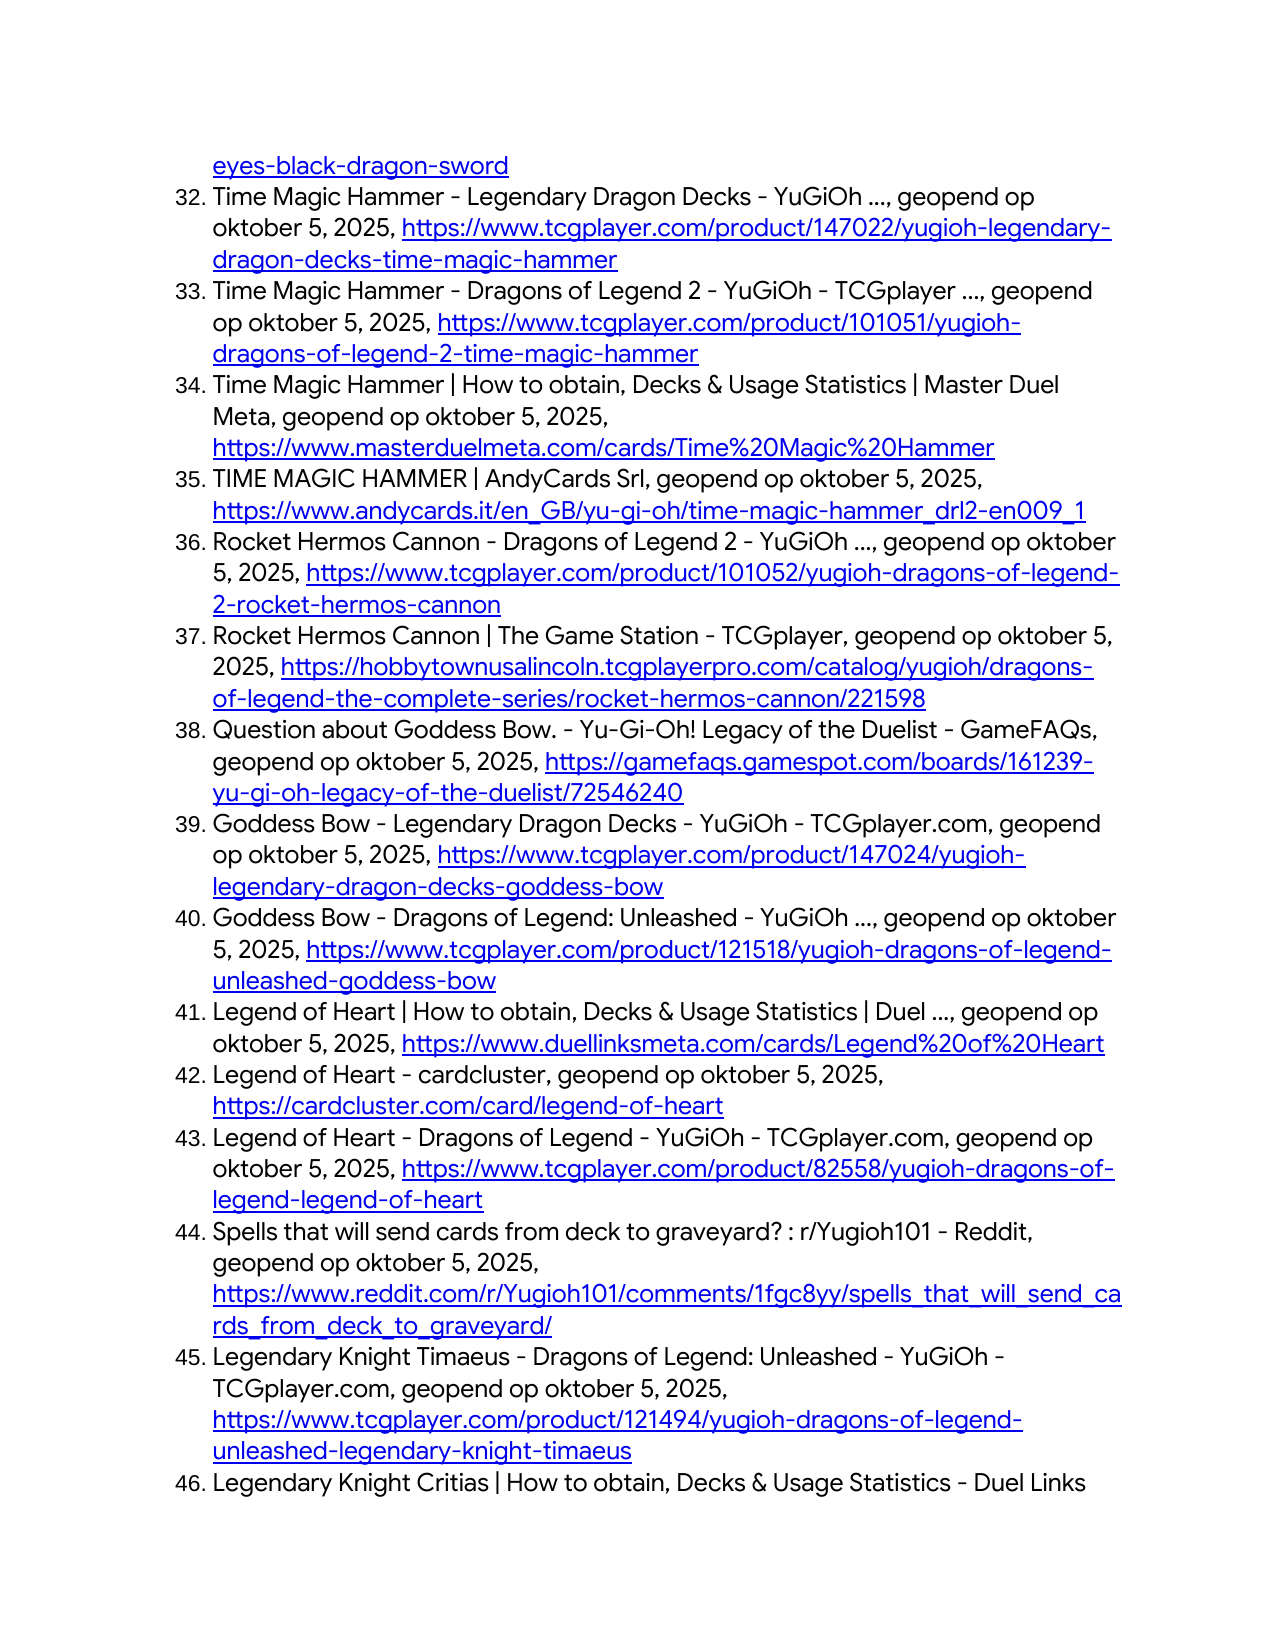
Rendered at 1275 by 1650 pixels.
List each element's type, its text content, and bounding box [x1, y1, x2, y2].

list Spells that will send cards from deck to graveyard? : r/Yugioh101 - Reddit, geopend op oktober 5, 2025, https://www.reddit.com/r/Yugioh101/comments/1fgc8yy/spells_that_will_send_cards_from_deck_to_graveyard/ [175, 1216, 1125, 1341]
list Time Magic Hammer | How to obtain, Decks & Usage Statistics | Master Duel Meta, geopend op oktober 5, 2025, https://www.masterduelmeta.com/cards/Time%20Magic%20Hammer [175, 369, 1125, 463]
list Legend of Heart - cardcluster, geopend op oktober 5, 2025, https://cardcluster.com/card/legend-of-heart [175, 1059, 1125, 1122]
list Legend of Heart - Dragons of Legend - YuGiOh - TCGplayer.com, geopend op oktober 5, 2025, https://www.tcgplayer.com/product/82558/yugioh-dragons-of-legend-legend-of-heart [175, 1122, 1125, 1216]
list Goddess Bow - Dragons of Legend: Unleashed - YuGiOh ..., geopend op oktober 5, 2025, https://www.tcgplayer.com/product/121518/yugioh-dragons-of-legend-unleashed-goddess-bow [175, 902, 1125, 997]
list Time Magic Hammer - Legendary Dragon Decks - YuGiOh ..., geopend op oktober 5, 2025, https://www.tcgplayer.com/product/147022/yugioh-legendary-dragon-decks-time-magic-hammer [175, 181, 1125, 275]
list Question about Goddess Bow. - Yu-Gi-Oh! Legacy of the Duelist - GameFAQs, geopend op oktober 5, 2025, https://gamefaqs.gamespot.com/boards/161239-yu-gi-oh-legacy-of-the-duelist/72546240 [175, 714, 1125, 808]
list TIME MAGIC HAMMER | AndyCards Srl, geopend op oktober 5, 2025, https://www.andycards.it/en_GB/yu-gi-oh/time-magic-hammer_drl2-en009_1 [175, 463, 1125, 526]
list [175, 1467, 1125, 1498]
list Legendary Knight Timaeus - Dragons of Legend: Unleashed - YuGiOh - TCGplayer.com, geopend op oktober 5, 2025, https://www.tcgplayer.com/product/121494/yugioh-dragons-of-legend-unleashed-legendary-knight-timaeus [175, 1341, 1125, 1467]
list Legend of Heart | How to obtain, Decks & Usage Statistics | Duel ..., geopend op oktober 5, 2025, https://www.duellinksmeta.com/cards/Legend%20of%20Heart [175, 997, 1125, 1059]
list Goddess Bow - Legendary Dragon Decks - YuGiOh - TCGplayer.com, geopend op oktober 5, 2025, https://www.tcgplayer.com/product/147024/yugioh-legendary-dragon-decks-goddess-bow [175, 808, 1125, 902]
list Time Magic Hammer - Dragons of Legend 2 - YuGiOh - TCGplayer ..., geopend op oktober 5, 2025, https://www.tcgplayer.com/product/101051/yugioh-dragons-of-legend-2-time-magic-hammer [175, 275, 1125, 369]
list Rocket Hermos Cannon | The Game Station - TCGplayer, geopend op oktober 5, 2025, https://hobbytownusalincoln.tcgplayerpro.com/catalog/yugioh/dragons-of-legend-the-complete-series/rocket-hermos-cannon/221598 [175, 620, 1125, 714]
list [175, 150, 1125, 181]
list Rocket Hermos Cannon - Dragons of Legend 2 - YuGiOh ..., geopend op oktober 5, 2025, https://www.tcgplayer.com/product/101052/yugioh-dragons-of-legend-2-rocket-hermos-cannon [175, 526, 1125, 620]
